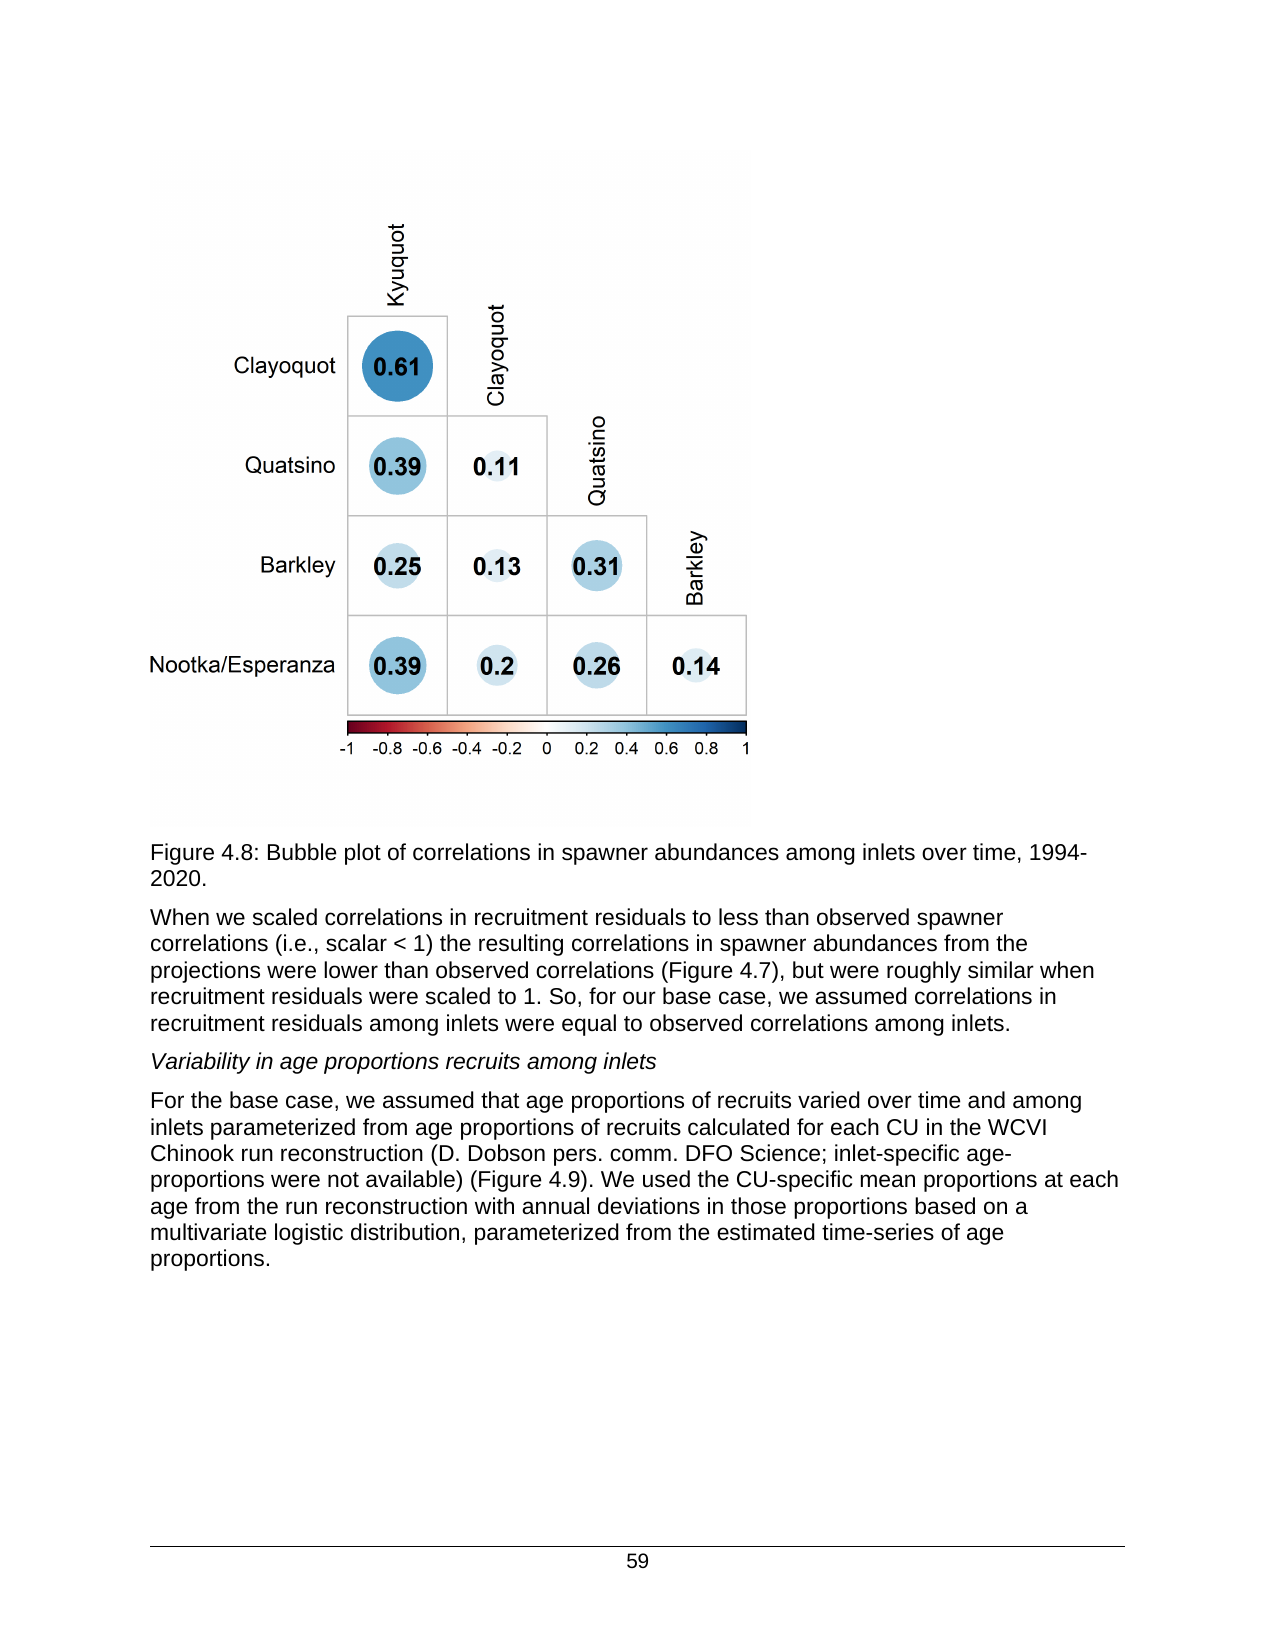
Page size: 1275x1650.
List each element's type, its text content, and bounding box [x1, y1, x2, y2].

text When we scaled correlations in recruitment residuals to less than observed spawner correlations (i.e., scalar < 1) the resulting correlations in spawner abundances from the projections were lower than observed correlations (Figure 4.7), but were roughly similar when recruitment residuals were scaled to 1. So, for our base case, we assumed correlations in recruitment residuals among inlets were equal to observed correlations among inlets. [150, 904, 1125, 1036]
text Variability in age proportions recruits among inlets [150, 1048, 1125, 1075]
picture [150, 150, 752, 827]
text For the base case, we assumed that age proportions of recruits varied over time and among inlets parameterized from age proportions of recruits calculated for each CU in the WCVI Chinook run reconstruction (D. Dobson pers. comm. DFO Science; inlet-specific age-proportions were not available) (Figure 4.9). We used the CU-specific mean proportions at each age from the run reconstruction with annual deviations in those proportions based on a multivariate logistic distribution, parameterized from the estimated time-series of age proportions. [150, 1087, 1125, 1272]
text Figure 4.8: Bubble plot of correlations in spawner abundances among inlets over time, 1994-2020. [150, 839, 1125, 892]
